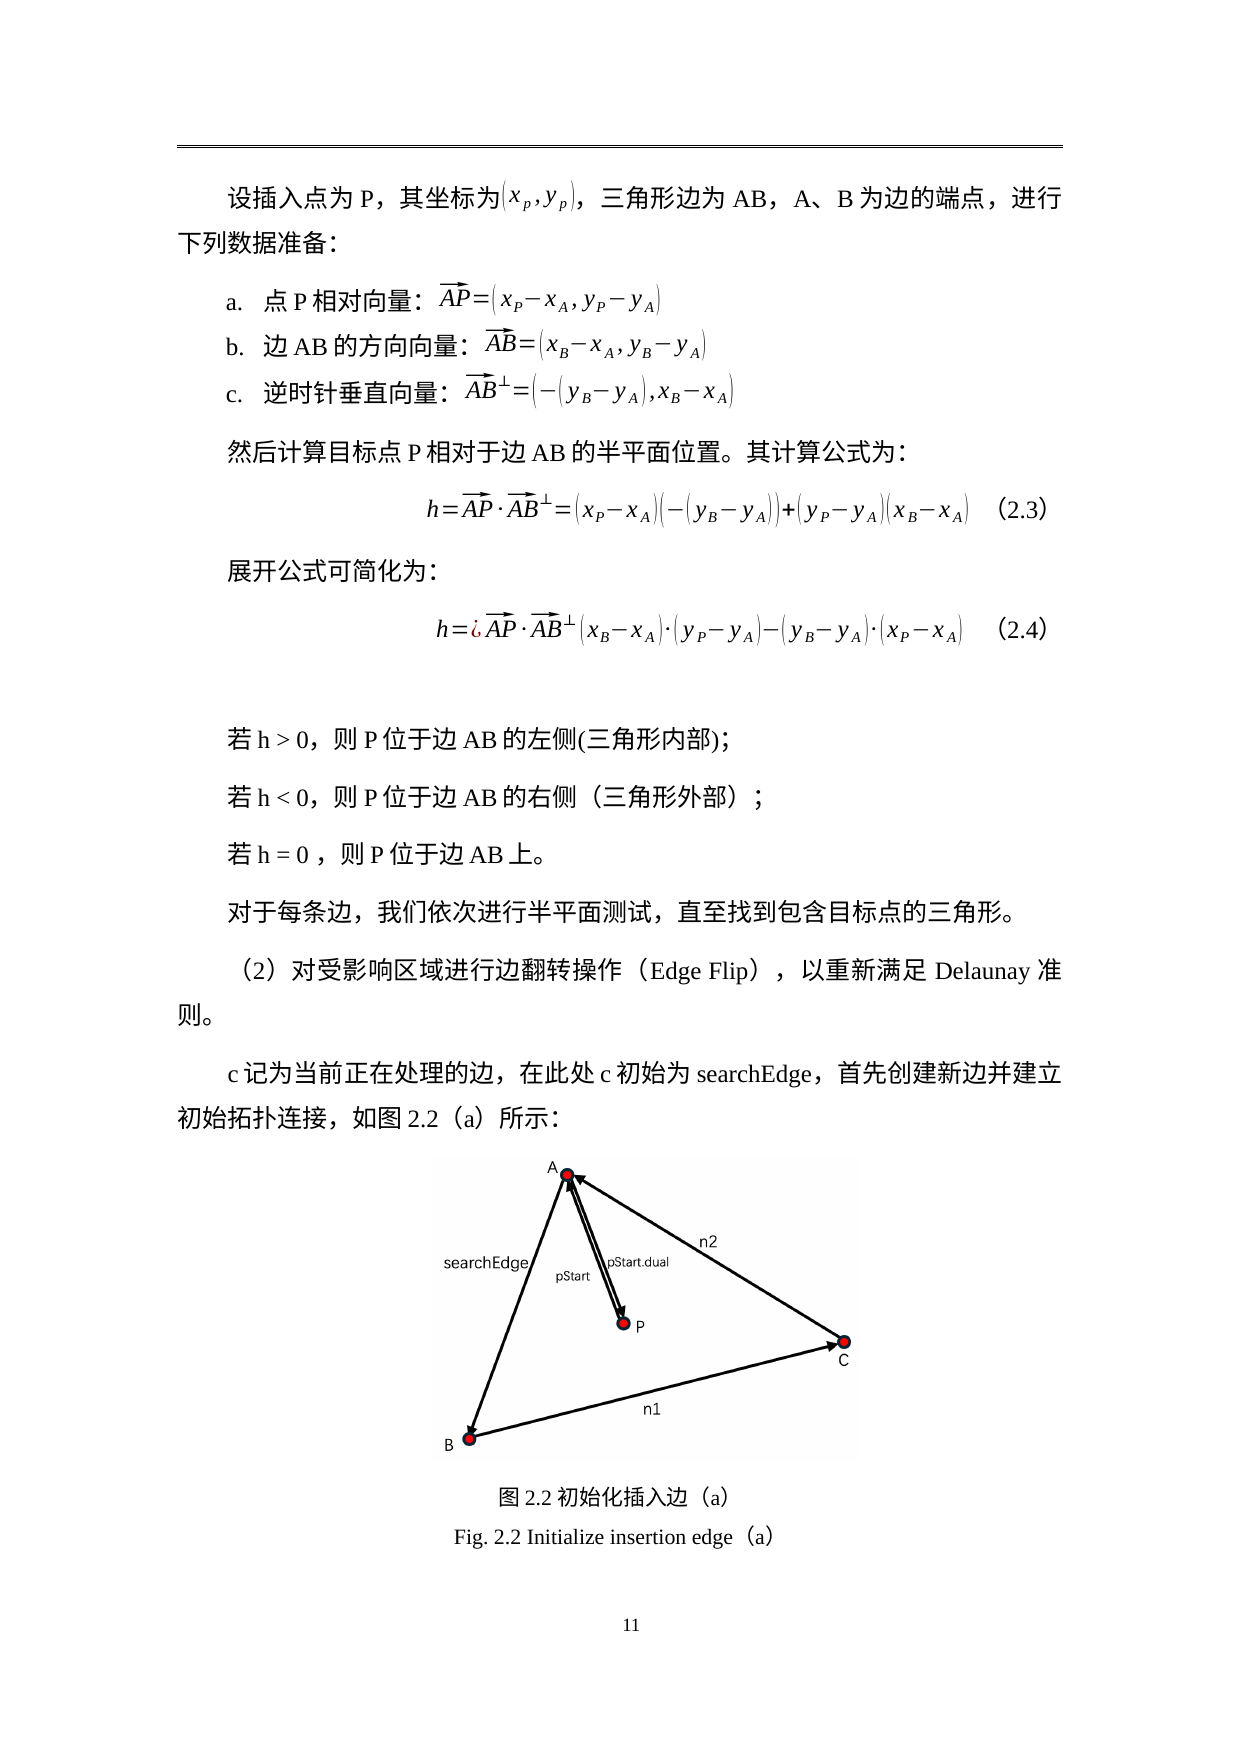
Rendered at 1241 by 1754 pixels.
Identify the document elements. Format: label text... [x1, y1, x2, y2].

list 边AB的方向向量： [226, 327, 1063, 363]
text 若h > 0，则P位于边AB的左侧(三角形内部)； [177, 719, 1063, 755]
text （2）对受影响区域进行边翻转操作（Edge Flip），以重新满足 Delaunay 准则。 [177, 950, 1063, 1032]
list 逆时针垂直向量： [226, 372, 1063, 411]
text 展开公式可简化为： [177, 552, 1063, 588]
text 设插入点为P，其坐标为，三角形边为AB，A、B为边的端点，进行下列数据准备： [177, 178, 1063, 260]
text 然后计算目标点P相对于边AB的半平面位置。其计算公式为： [177, 432, 1063, 468]
text 若h = 0 ，则P位于边AB上。 [177, 835, 1063, 871]
text Fig. 2.2 Initialize insertion edge（a） [177, 1519, 1063, 1551]
text （2.3） [177, 490, 1063, 530]
picture [432, 1156, 858, 1461]
list c记为当前正在处理的边，在此处c初始为searchEdge，首先创建新边并建立初始拓扑连接，如图2.2（a）所示： [177, 1053, 1063, 1135]
text 若h < 0，则P位于边AB的右侧（三角形外部）； [177, 777, 1063, 813]
text 图2.2 初始化插入边（a） [177, 1479, 1063, 1511]
text （2.4） [177, 610, 1063, 649]
text 对于每条边，我们依次进行半平面测试，直至找到包含目标点的三角形。 [177, 893, 1063, 929]
list 点P相对向量： [226, 281, 1063, 318]
